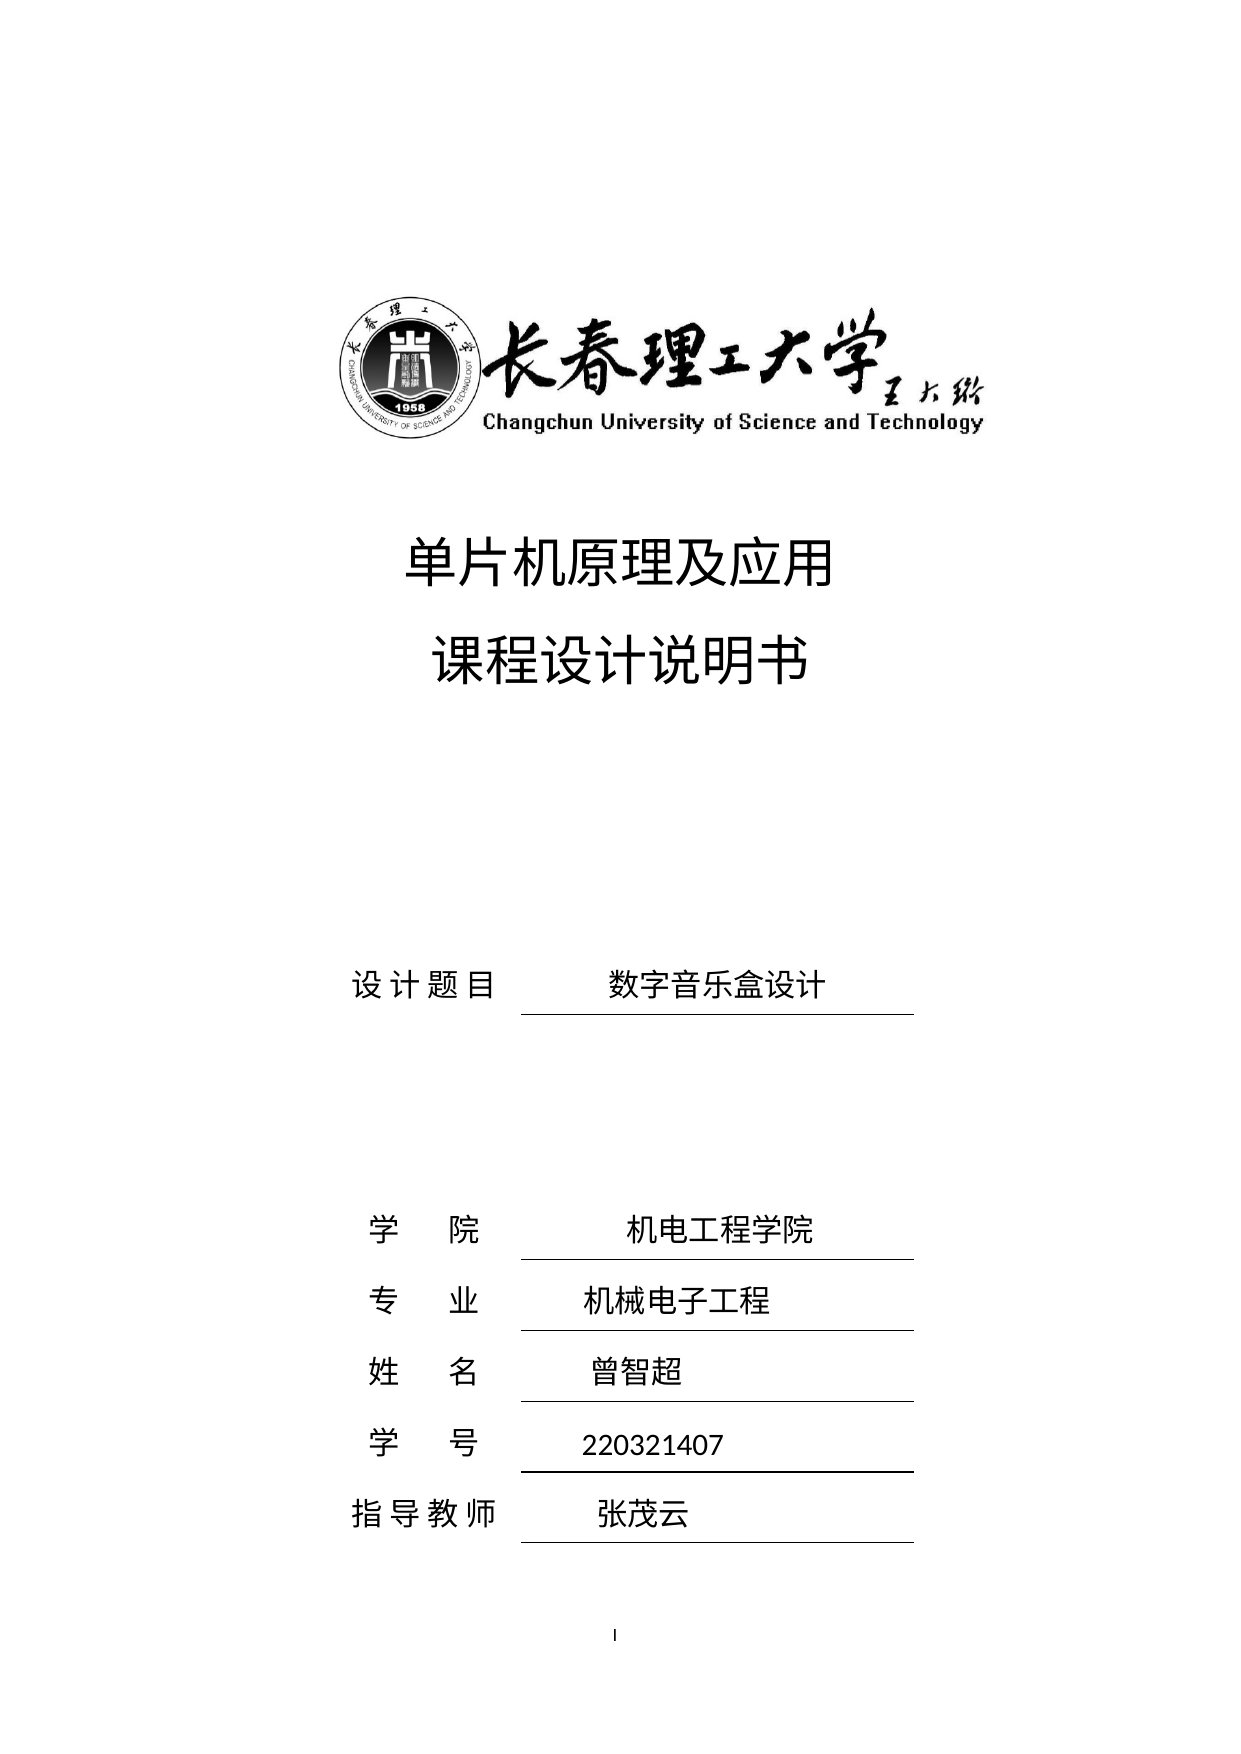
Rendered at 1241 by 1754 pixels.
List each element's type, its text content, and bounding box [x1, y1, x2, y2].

text 单片机原理及应用 [187, 519, 1053, 598]
text 课程设计说明书 [187, 617, 1053, 696]
table_header 设 计 题 目 [327, 943, 521, 1014]
table_cell 学 号 [327, 1401, 521, 1471]
table_cell 机械电子工程 [521, 1260, 914, 1330]
table_header 数字音乐盒设计 [521, 943, 914, 1014]
table_cell 曾智超 [521, 1331, 914, 1401]
table_cell 专 业 [327, 1259, 521, 1330]
table_cell 220321407 [521, 1402, 914, 1471]
table_cell 机电工程学院 [521, 1015, 914, 1259]
table_cell 指 导 教 师 [327, 1471, 521, 1542]
table_cell 姓 名 [327, 1330, 521, 1401]
picture [337, 294, 993, 439]
table_cell 张茂云 [521, 1473, 914, 1542]
table_cell 学 院 [327, 1014, 521, 1259]
